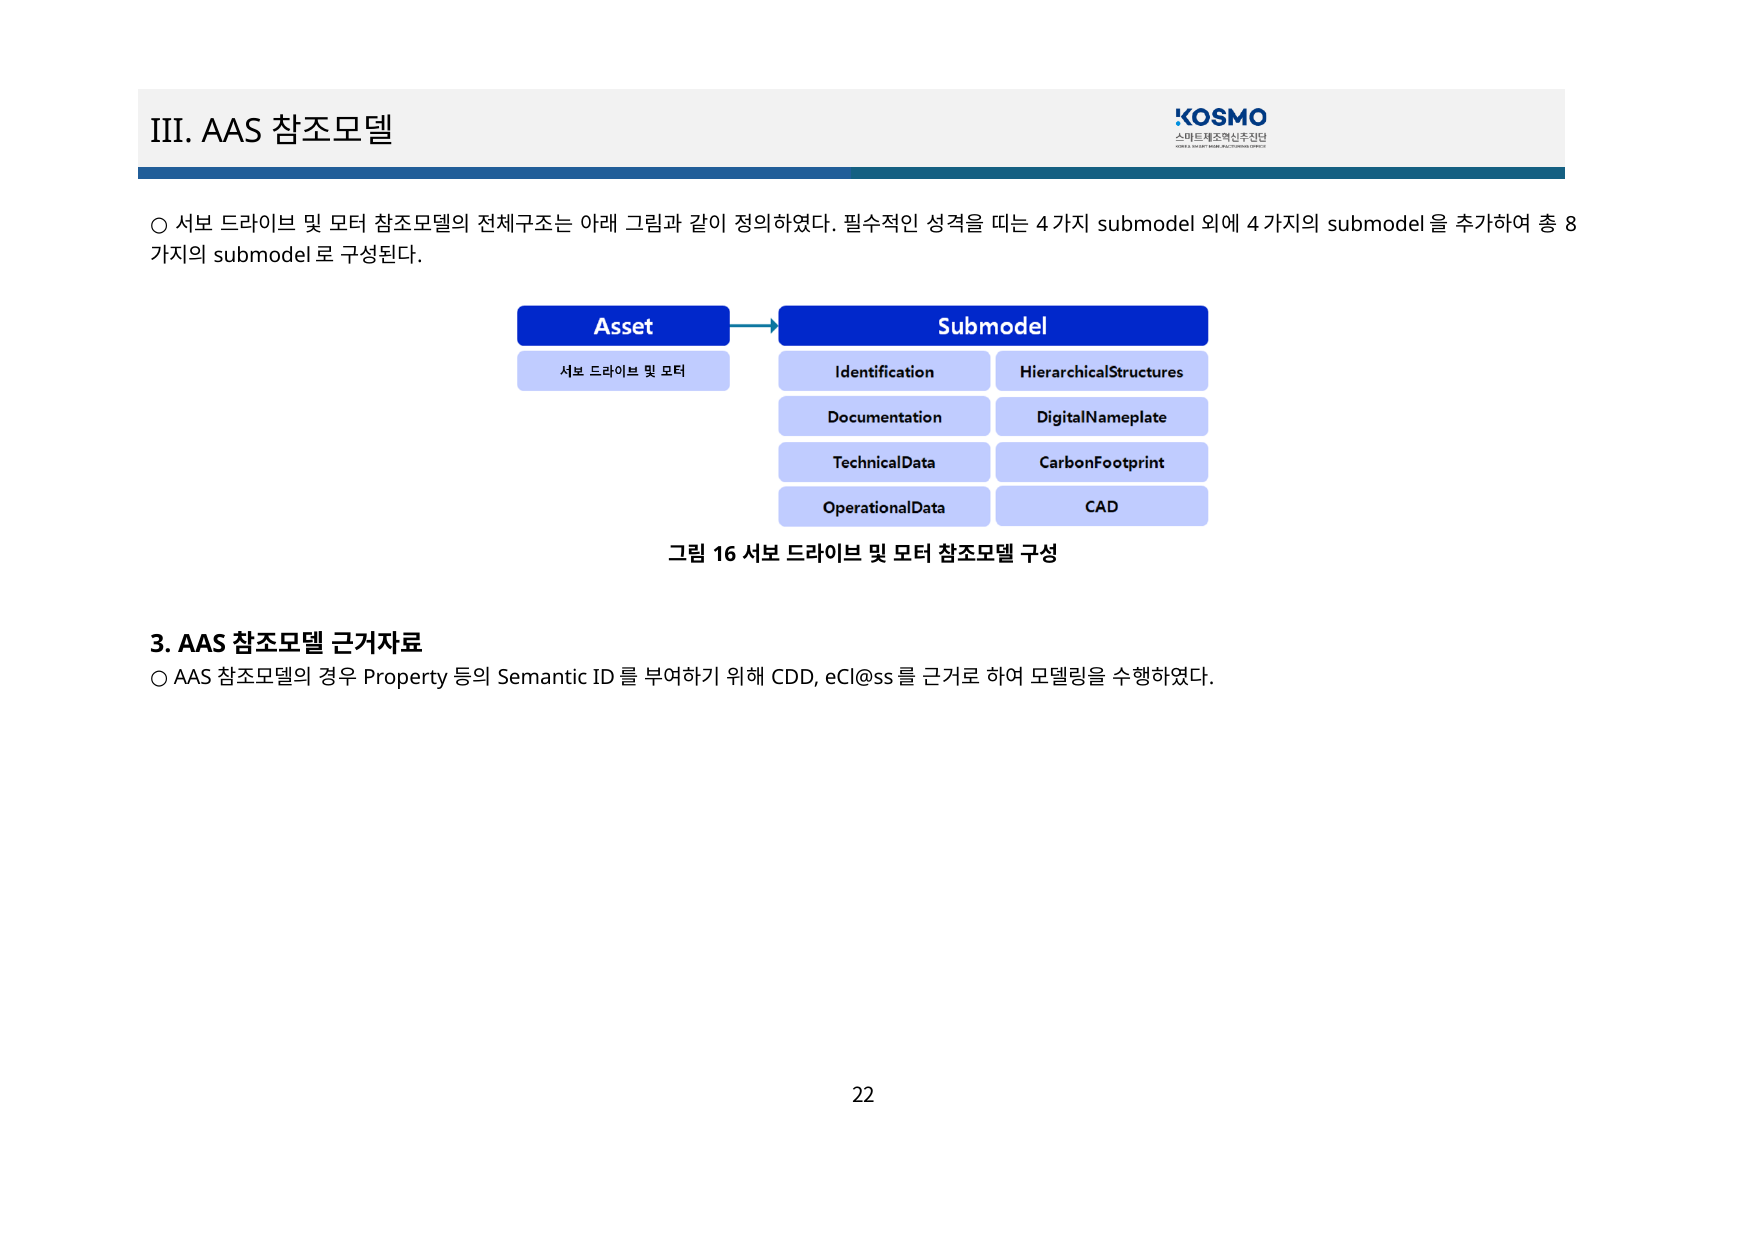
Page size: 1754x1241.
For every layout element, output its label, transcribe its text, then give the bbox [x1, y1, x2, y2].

text ○ AAS 참조모델의 경우 Property 등의 Semantic ID를 부여하기 위해 CDD, eCl@ss를 근거로 하여 모델링을 수행하였다. [150, 660, 1577, 691]
picture [509, 296, 1218, 537]
picture [1175, 108, 1267, 148]
subtitle 3. AAS 참조모델 근거자료 [150, 624, 1577, 660]
text ○ 서보 드라이브 및 모터 참조모델의 전체구조는 아래 그림과 같이 정의하였다. 필수적인 성격을 띠는 4가지 submodel 외에 4가지의 submodel을 추가하여 총 8가지의 submodel로 구성된다. [150, 207, 1577, 268]
